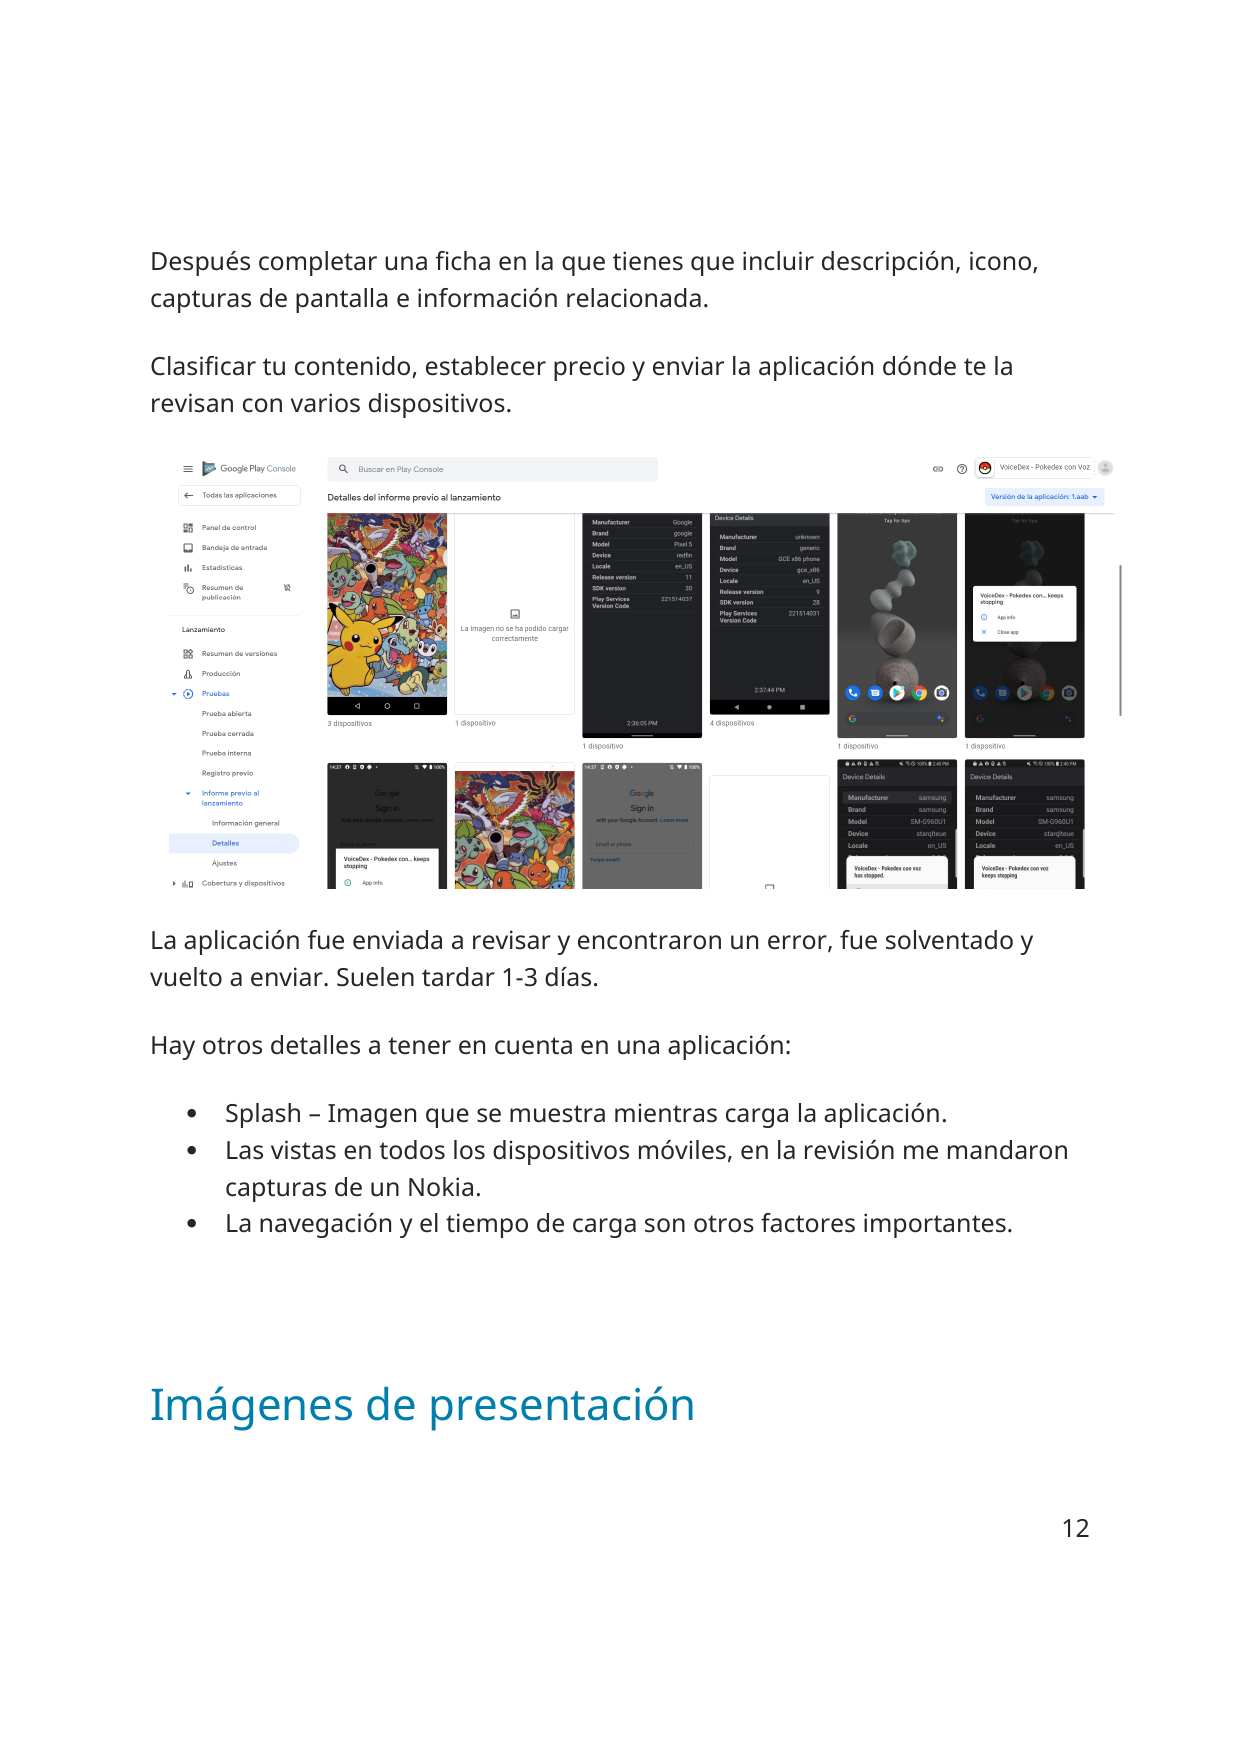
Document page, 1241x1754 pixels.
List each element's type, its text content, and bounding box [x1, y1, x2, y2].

text Clasificar tu contenido, establecer precio y enviar la aplicación dónde te la revisan con varios dispositivos. [150, 348, 1090, 419]
text Hay otros detalles a tener en cuenta en una aplicación: [150, 1028, 1090, 1062]
text Después completar una ficha en la que tienes que incluir descripción, icono, capturas de pantalla e información relacionada. [150, 244, 1090, 314]
text La aplicación fue enviada a revisar y encontraron un error, fue solventado y vuelto a enviar. Suelen tardar 1-3 días. [150, 923, 1090, 994]
subtitle Imágenes de presentación [150, 1373, 1090, 1433]
list Las vistas en todos los dispositivos móviles, en la revisión me mandaron capturas de un Nokia. [187, 1132, 1090, 1203]
list Splash – Imagen que se muestra mientras carga la aplicación. [187, 1096, 1090, 1130]
list La navegación y el tiempo de carga son otros factores importantes. [187, 1206, 1090, 1240]
